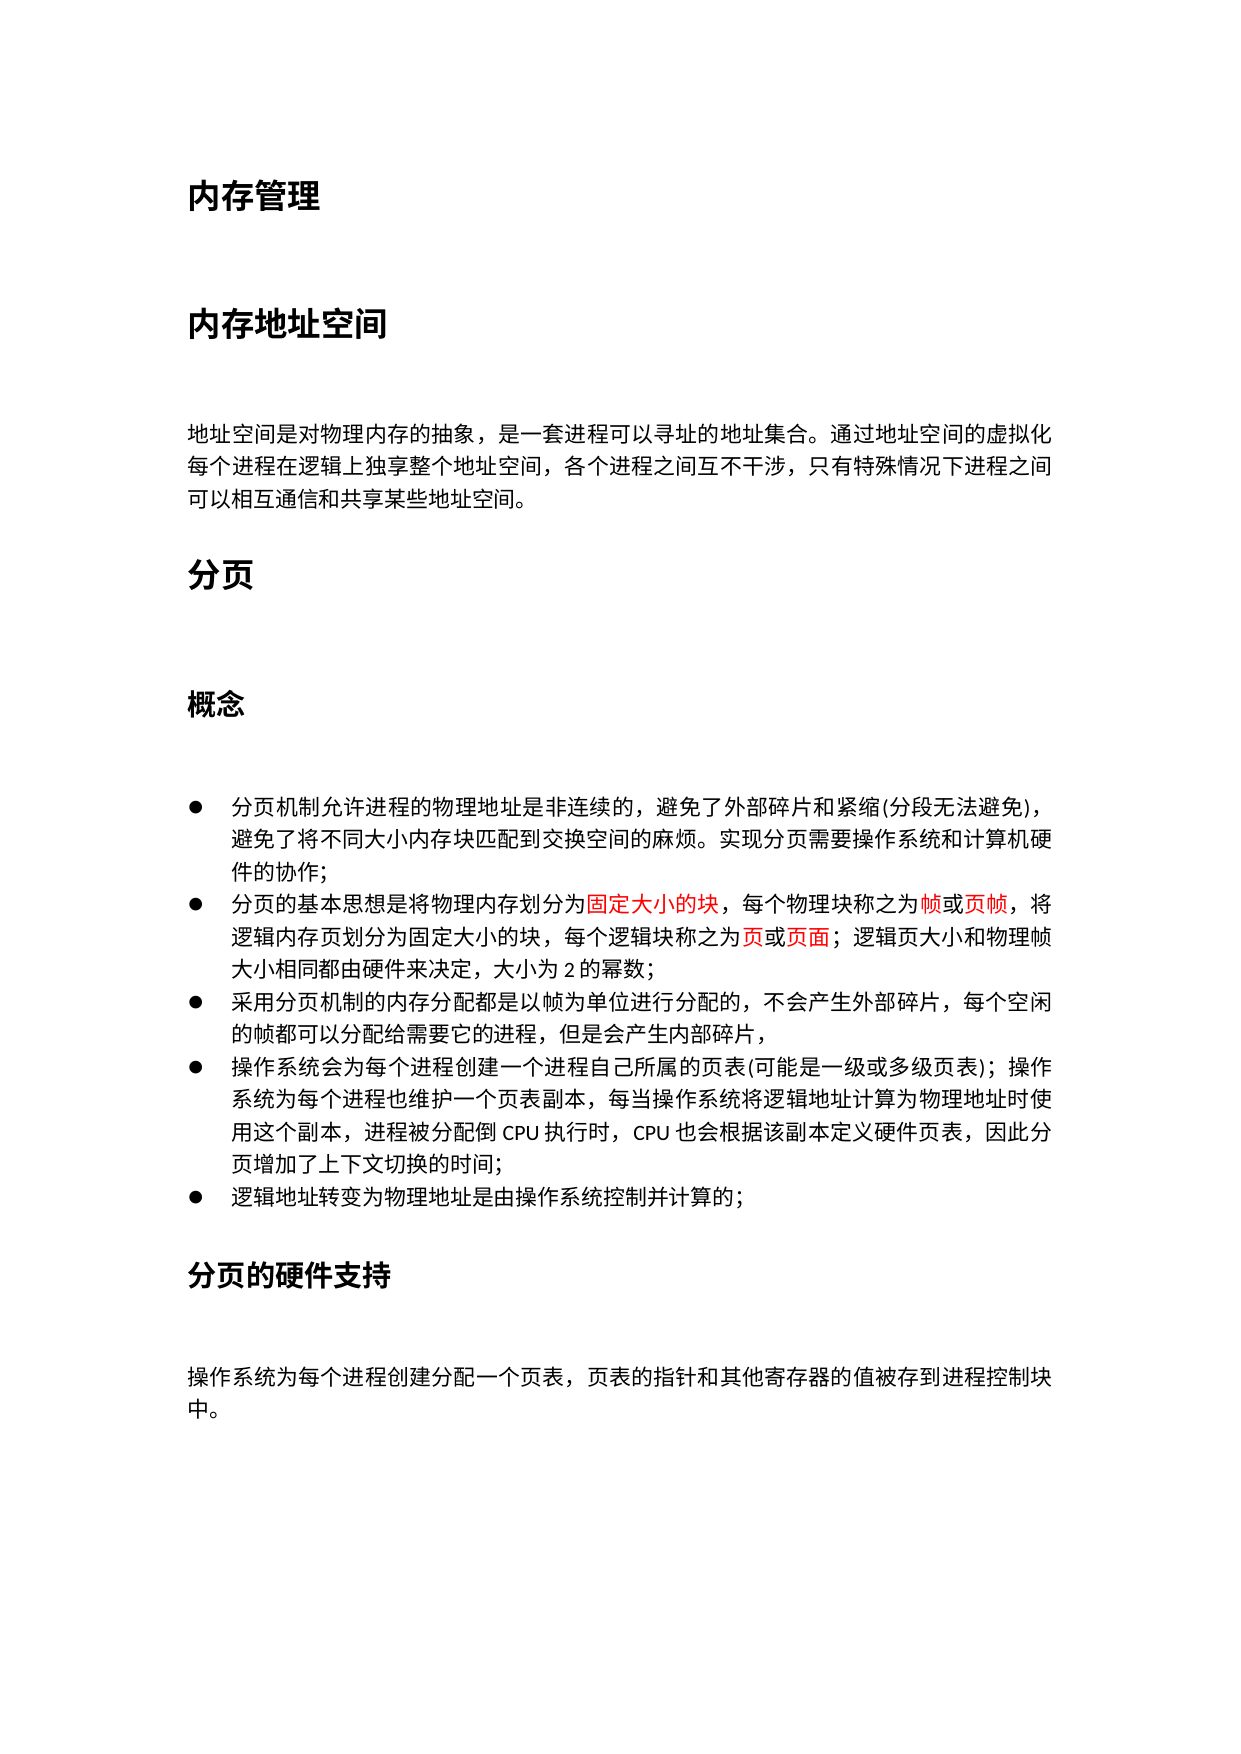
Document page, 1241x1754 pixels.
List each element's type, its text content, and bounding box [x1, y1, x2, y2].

subtitle 内存地址空间 [187, 289, 1053, 354]
list 分页机制允许进程的物理地址是非连续的，避免了外部碎片和紧缩(分段无法避免)，避免了将不同大小内存块匹配到交换空间的麻烦。实现分页需要操作系统和计算机硬件的协作； [187, 789, 1053, 887]
list 采用分页机制的内存分配都是以帧为单位进行分配的，不会产生外部碎片，每个空闲的帧都可以分配给需要它的进程，但是会产生内部碎片， [187, 984, 1053, 1049]
text 操作系统为每个进程创建分配一个页表，页表的指针和其他寄存器的值被存到进程控制块中。 [187, 1359, 1053, 1424]
subtitle 分页的硬件支持 [187, 1241, 1053, 1306]
list 分页的基本思想是将物理内存划分为固定大小的块，每个物理块称之为帧或页帧，将逻辑内存页划分为固定大小的块，每个逻辑块称之为页或页面；逻辑页大小和物理帧大小相同都由硬件来决定，大小为2的幂数； [187, 887, 1053, 984]
text 地址空间是对物理内存的抽象，是一套进程可以寻址的地址集合。通过地址空间的虚拟化，每个进程在逻辑上独享整个地址空间，各个进程之间互不干涉，只有特殊情况下进程之间可以相互通信和共享某些地址空间。 [187, 416, 1053, 514]
list 操作系统会为每个进程创建一个进程自己所属的页表(可能是一级或多级页表)；操作系统为每个进程也维护一个页表副本，每当操作系统将逻辑地址计算为物理地址时使用这个副本，进程被分配倒CPU执行时，CPU也会根据该副本定义硬件页表，因此分页增加了上下文切换的时间； [187, 1049, 1053, 1179]
subtitle 概念 [187, 670, 1053, 735]
list 逻辑地址转变为物理地址是由操作系统控制并计算的； [187, 1179, 1053, 1212]
subtitle 分页 [187, 541, 1053, 606]
subtitle 内存管理 [187, 162, 1053, 227]
